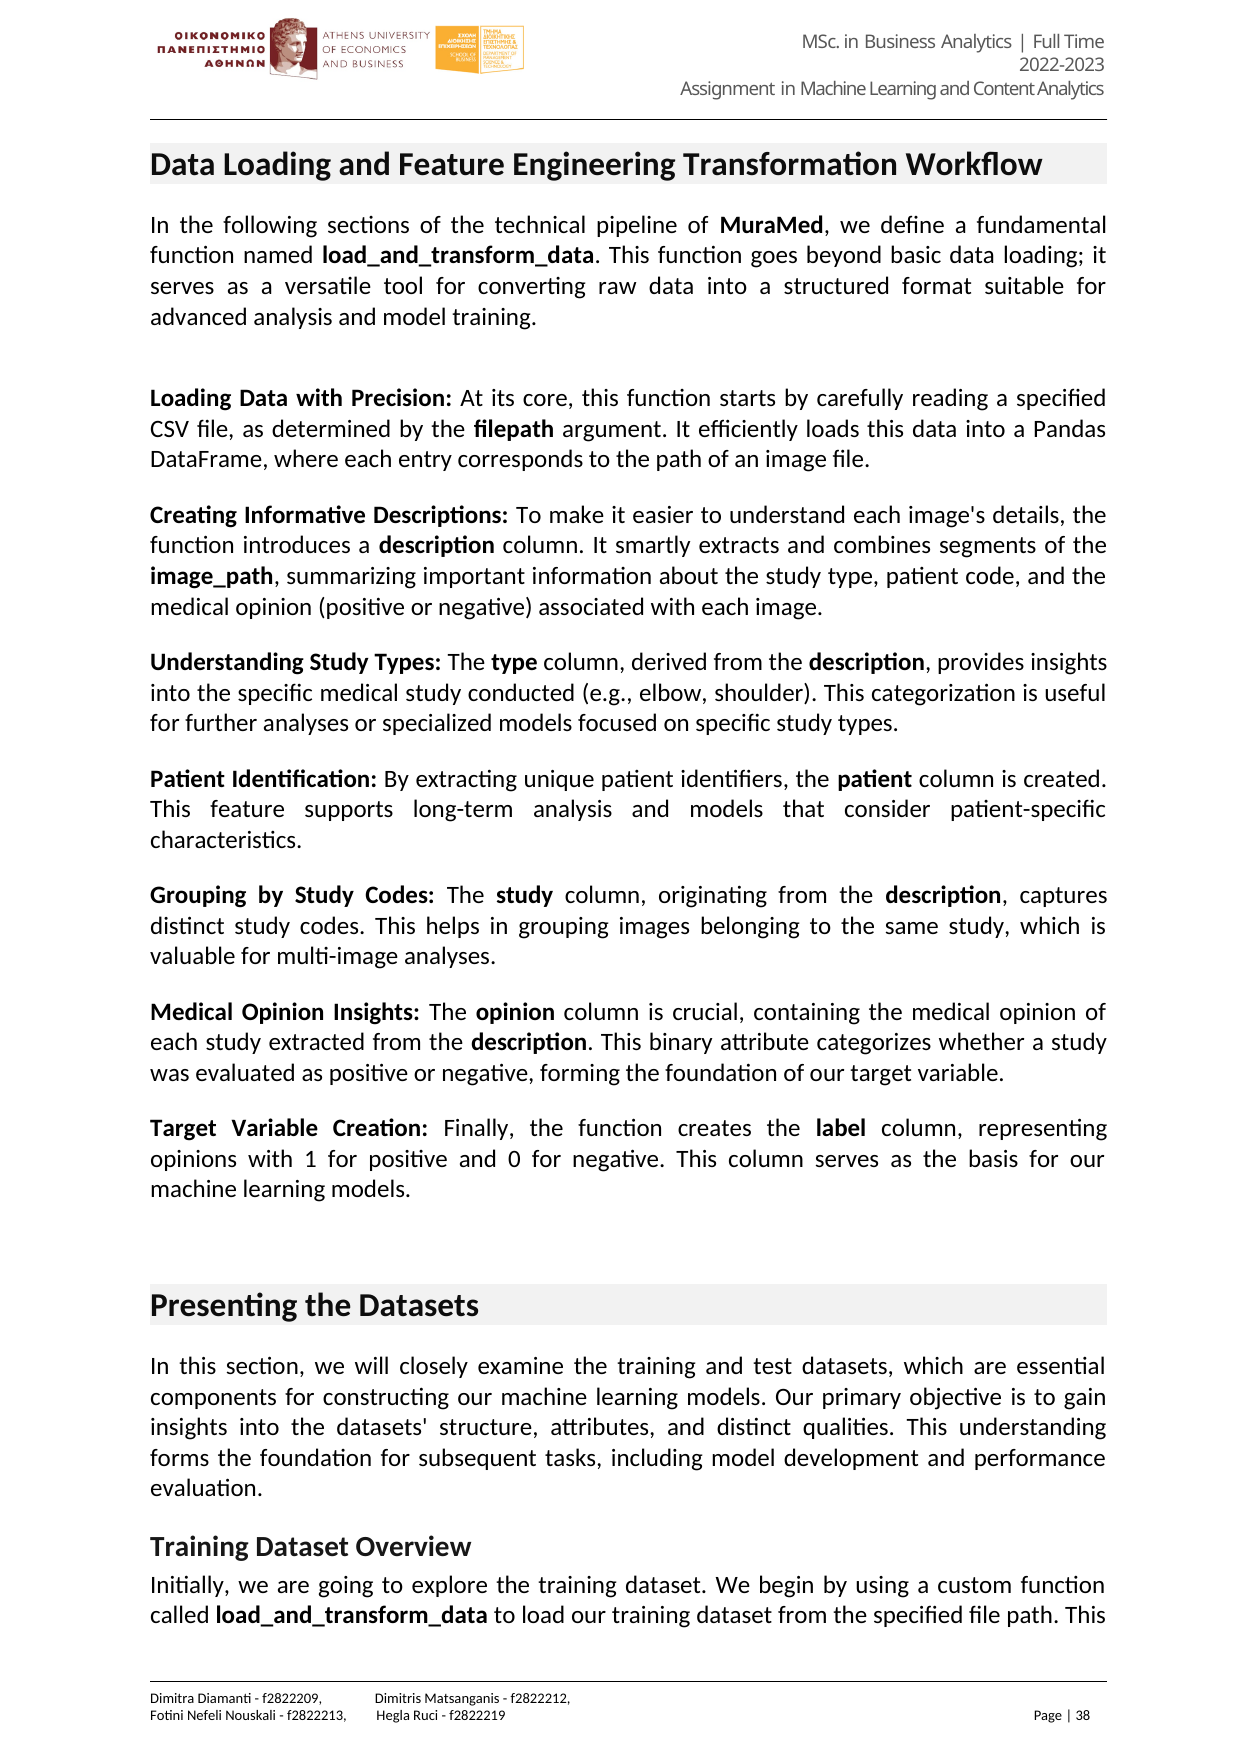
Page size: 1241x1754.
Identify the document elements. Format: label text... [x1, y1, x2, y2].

text In this section, we will closely examine the training and test datasets, which are essential components for constructing our machine learning models. Our primary objective is to gain insights into the datasets' structure, attributes, and distinct qualities. This understanding forms the foundation for subsequent tasks, including model development and performance evaluation. [150, 1350, 1107, 1503]
text Medical Opinion Insights: The opinion column is crucial, containing the medical opinion of each study extracted from the description. This binary attribute categorizes whether a study was evaluated as positive or negative, forming the foundation of our target variable. [150, 996, 1107, 1087]
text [150, 1569, 1107, 1630]
text Target Variable Creation: Finally, the function creates the label column, representing opinions with 1 for positive and 0 for negative. This column serves as the basis for our machine learning models. [150, 1112, 1107, 1204]
text In the following sections of the technical pipeline of MuraMed, we define a fundamental function named load_and_transform_data. This function goes beyond basic data loading; it serves as a versatile tool for converting raw data into a structured format suitable for advanced analysis and model training. [150, 209, 1107, 331]
subtitle Presenting the Datasets [150, 1284, 1107, 1325]
text Grouping by Study Codes: The study column, originating from the description, captures distinct study codes. This helps in grouping images belonging to the same study, which is valuable for multi-image analyses. [150, 879, 1107, 971]
subtitle Data Loading and Feature Engineering Transformation Workflow [150, 143, 1107, 184]
text Creating Informative Descriptions: To make it easier to understand each image's details, the function introduces a description column. It smartly extracts and combines segments of the image_path, summarizing important information about the study type, patient code, and the medical opinion (positive or negative) associated with each image. [150, 499, 1107, 621]
subtitle Training Dataset Overview [150, 1528, 1107, 1563]
picture [151, 17, 526, 82]
text Loading Data with Precision: At its core, this function starts by carefully reading a specified CSV file, as determined by the filepath argument. It efficiently loads this data into a Pandas DataFrame, where each entry corresponds to the path of an image file. [150, 382, 1107, 474]
text Patient Identification: By extracting unique patient identifiers, the patient column is created. This feature supports long-term analysis and models that consider patient-specific characteristics. [150, 763, 1107, 854]
text Understanding Study Types: The type column, derived from the description, provides insights into the specific medical study conducted (e.g., elbow, shoulder). This categorization is useful for further analyses or specialized models focused on specific study types. [150, 646, 1107, 738]
